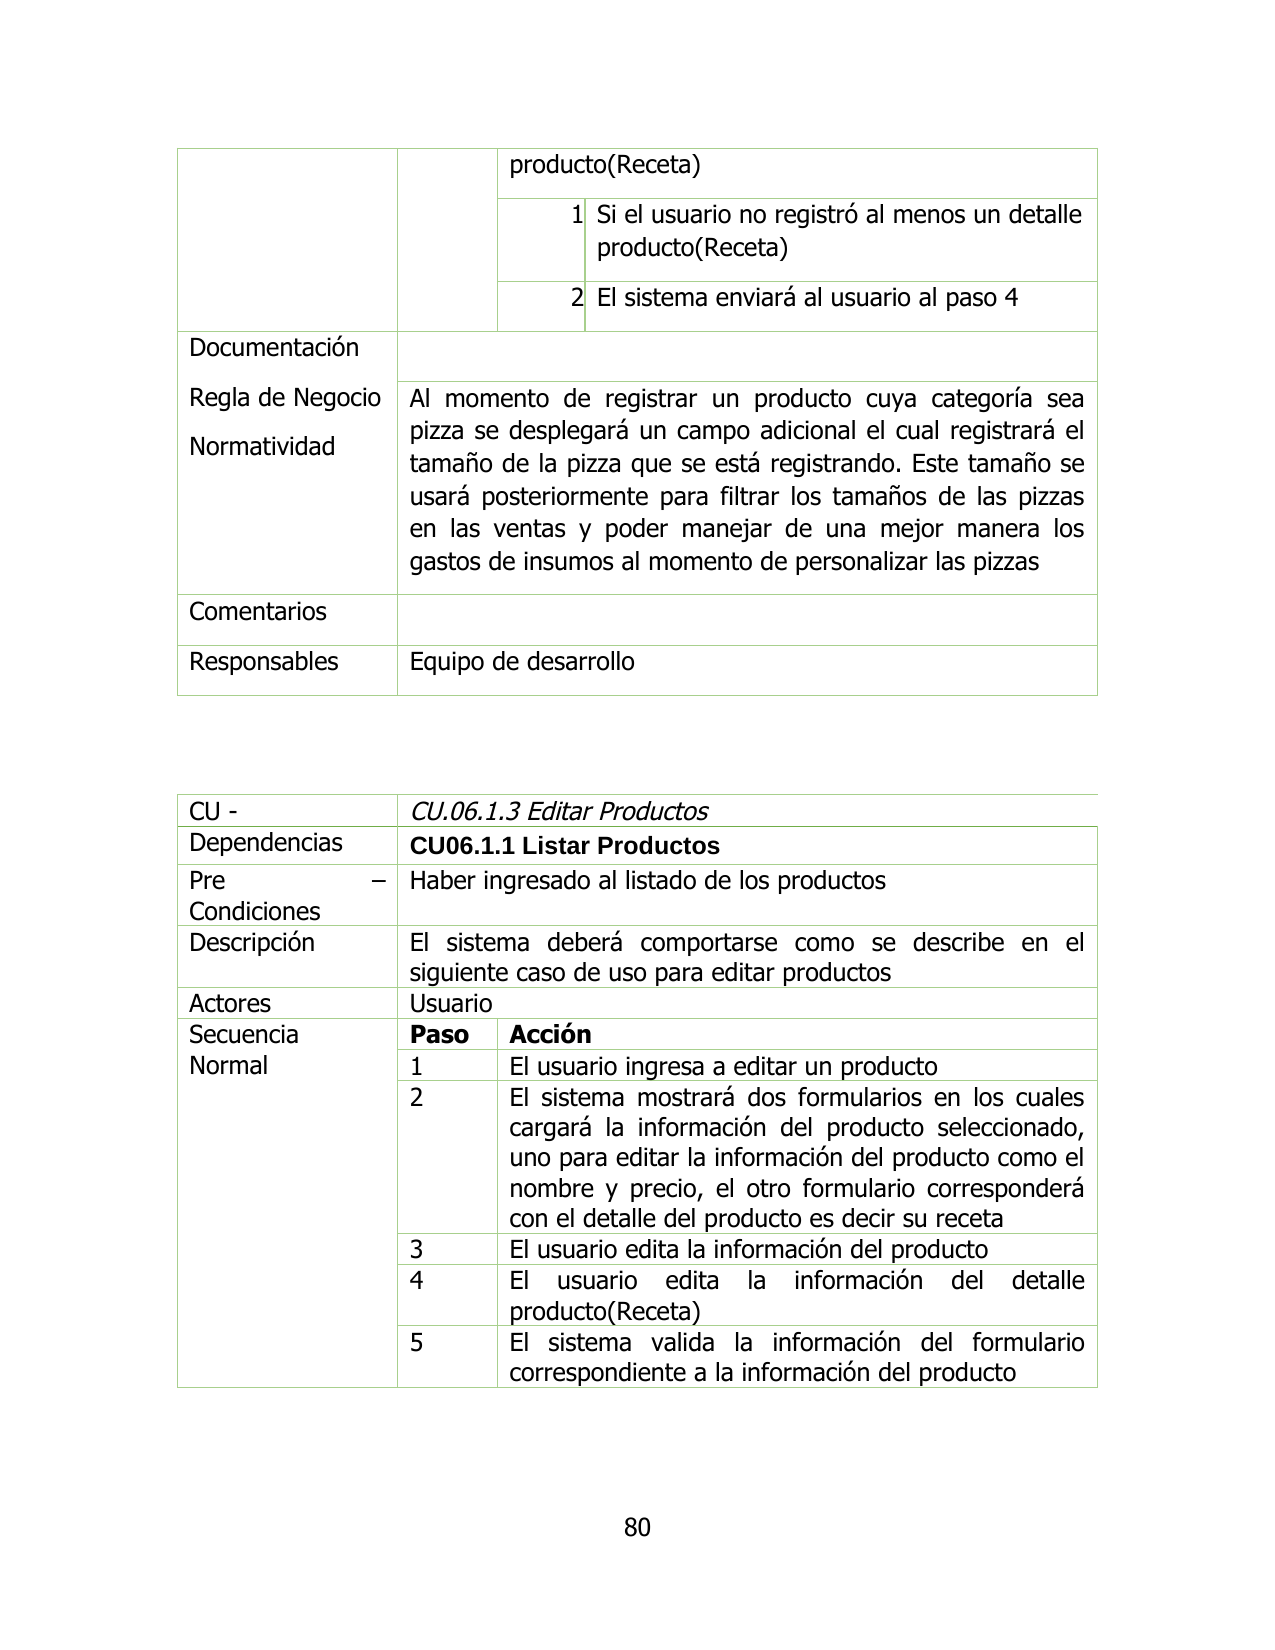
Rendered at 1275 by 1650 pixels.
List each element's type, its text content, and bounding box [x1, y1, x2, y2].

table_cell CU06.1.1 Listar Productos [398, 827, 1097, 864]
table_cell El sistema valida la información del formulario correspondiente a la información del producto [498, 1326, 1097, 1387]
table_cell Acción [498, 1019, 1097, 1049]
table_cell Haber ingresado al listado de los productos [398, 865, 1097, 925]
table_cell El sistema mostrará dos formularios en los cuales cargará la información del producto seleccionado, uno para editar la información del producto como el nombre y precio, el otro formulario corresponderá con el detalle del producto es decir su receta [498, 1081, 1097, 1232]
table_cell [398, 332, 1097, 381]
table_cell El usuario edita la información del detalle producto(Receta) [498, 1265, 1097, 1325]
table_cell Equipo de desarrollo [398, 646, 1097, 695]
table_cell 5 [398, 1326, 497, 1387]
table_cell 1 [398, 1050, 497, 1080]
table_cell El usuario ingresa a editar un producto [498, 1050, 1097, 1080]
table_cell Actores [178, 988, 397, 1018]
table_cell Responsables [178, 646, 397, 695]
table_cell Comentarios [178, 595, 397, 644]
table_cell 2 [398, 1081, 497, 1232]
table_cell 2 [498, 282, 584, 331]
table_cell El sistema enviará al usuario al paso 4 [586, 282, 1097, 331]
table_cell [498, 149, 1097, 198]
table_cell Pre – Condiciones [178, 865, 397, 925]
table_header CU - [178, 795, 397, 826]
table_cell El sistema deberá comportarse como se describe en el siguiente caso de uso para editar productos [398, 926, 1097, 987]
table_cell Al momento de registrar un producto cuya categoría sea pizza se desplegará un campo adicional el cual registrará el tamaño de la pizza que se está registrando. Este tamaño se usará posteriormente para filtrar los tamaños de las pizzas en las ventas y poder manejar de una mejor manera los gastos de insumos al momento de personalizar las pizzas [398, 382, 1097, 594]
table_cell 4 [398, 149, 497, 331]
table_cell Documentación Regla de Negocio Normatividad [178, 332, 397, 594]
table_header CU.06.1.3 Editar Productos [398, 795, 1097, 826]
table_cell Usuario [398, 988, 1097, 1018]
table_cell Si el usuario no registró al menos un detalle producto(Receta) [586, 199, 1097, 281]
table_cell Secuencia Normal [178, 1019, 397, 1387]
table_cell 1 [498, 199, 584, 281]
table_cell [398, 595, 1097, 644]
table_cell Dependencias [178, 827, 397, 864]
table_cell 3 [398, 1234, 497, 1264]
table_cell 4 [398, 1265, 497, 1325]
table_cell Paso [398, 1019, 497, 1049]
table_cell Descripción [178, 926, 397, 987]
table_cell El usuario edita la información del producto [498, 1234, 1097, 1264]
